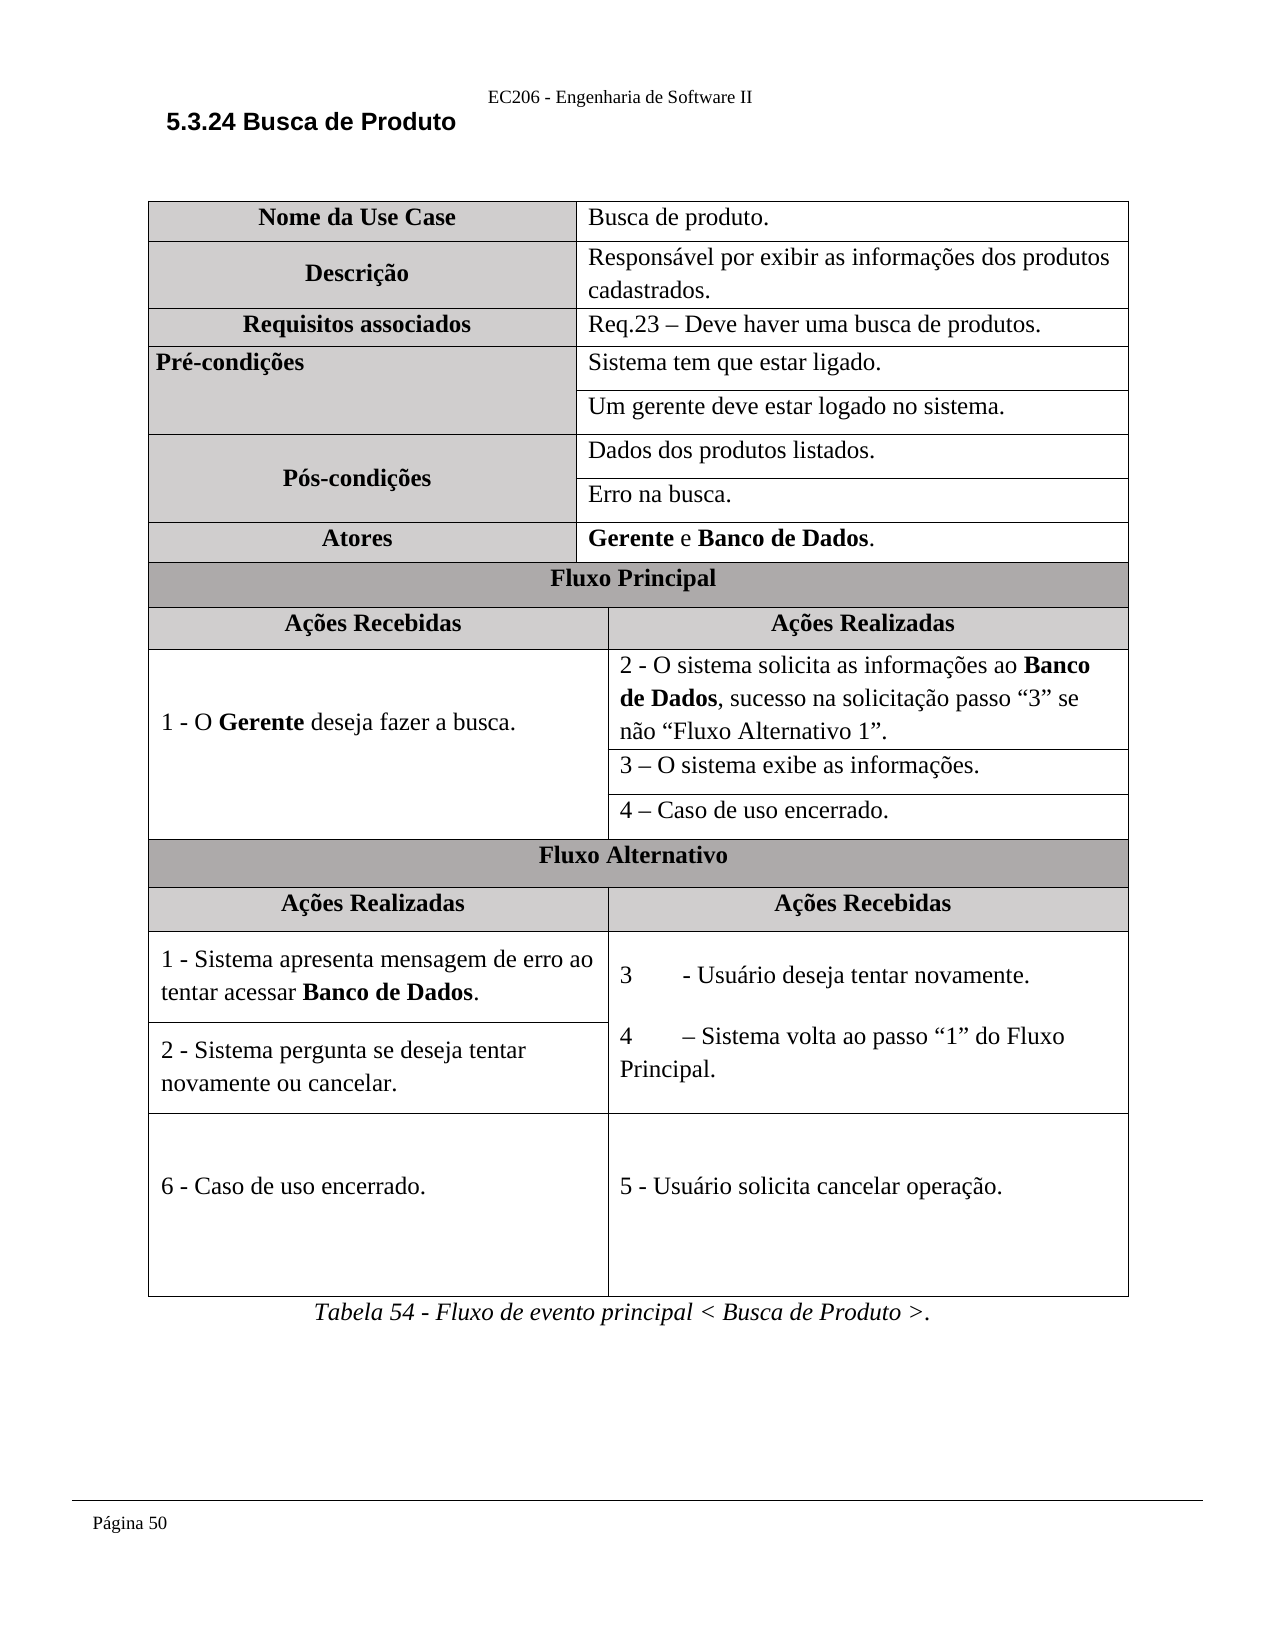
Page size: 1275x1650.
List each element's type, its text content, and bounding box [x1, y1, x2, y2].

table_cell 2 - Sistema pergunta se deseja tentar novamente ou cancelar. [149, 1023, 608, 1113]
subtitle 5.3.24 Busca de Produto [104, 107, 1223, 136]
table_cell Gerente e Banco de Dados. [577, 523, 1128, 562]
table_cell Ações Realizadas [149, 888, 608, 931]
table_cell 1 - O Gerente deseja fazer a busca. [149, 650, 608, 839]
table_cell Ações Recebidas [149, 608, 608, 649]
table_cell Ações Recebidas [609, 888, 1128, 931]
table_cell Responsável por exibir as informações dos produtos cadastrados. [577, 242, 1128, 308]
table_cell Requisitos associados [149, 309, 576, 346]
table_cell 3 – O sistema exibe as informações. [609, 750, 1128, 794]
table_cell Sistema tem que estar ligado. [577, 347, 1128, 390]
table_cell Req.23 – Deve haver uma busca de produtos. [577, 309, 1128, 346]
table_cell 2 - O sistema solicita as informações ao Banco de Dados, sucesso na solicitação passo “3” se não “Fluxo Alternativo 1”. [609, 650, 1128, 749]
table_cell Fluxo Alternativo [149, 840, 1128, 887]
table_cell Dados dos produtos listados. [577, 435, 1128, 478]
table_cell Descrição [149, 242, 576, 308]
table_cell Pós-condições [149, 435, 576, 522]
table_cell Um gerente deve estar logado no sistema. [577, 391, 1128, 434]
table_cell Fluxo Principal [149, 563, 1128, 607]
table_cell 1 - Sistema apresenta mensagem de erro ao tentar acessar Banco de Dados. [149, 932, 608, 1022]
table_cell Atores [149, 523, 576, 562]
table_cell Ações Realizadas [609, 608, 1128, 649]
table_cell 4 – Caso de uso encerrado. [609, 795, 1128, 839]
table_cell Pré-condições [149, 347, 576, 434]
table_cell 5 - Usuário solicita cancelar operação. [609, 1114, 1128, 1296]
table_cell 6 - Caso de uso encerrado. [149, 1114, 608, 1296]
table_header Nome da Use Case [149, 202, 576, 241]
table_header Busca de produto. [577, 202, 1128, 241]
table_cell Erro na busca. [577, 479, 1128, 522]
table_cell - Usuário deseja tentar novamente. – Sistema volta ao passo “1” do Fluxo Principal. [609, 932, 1128, 1113]
text Tabela 54 - Fluxo de evento principal < Busca de Produto >. [240, 1297, 1222, 1326]
